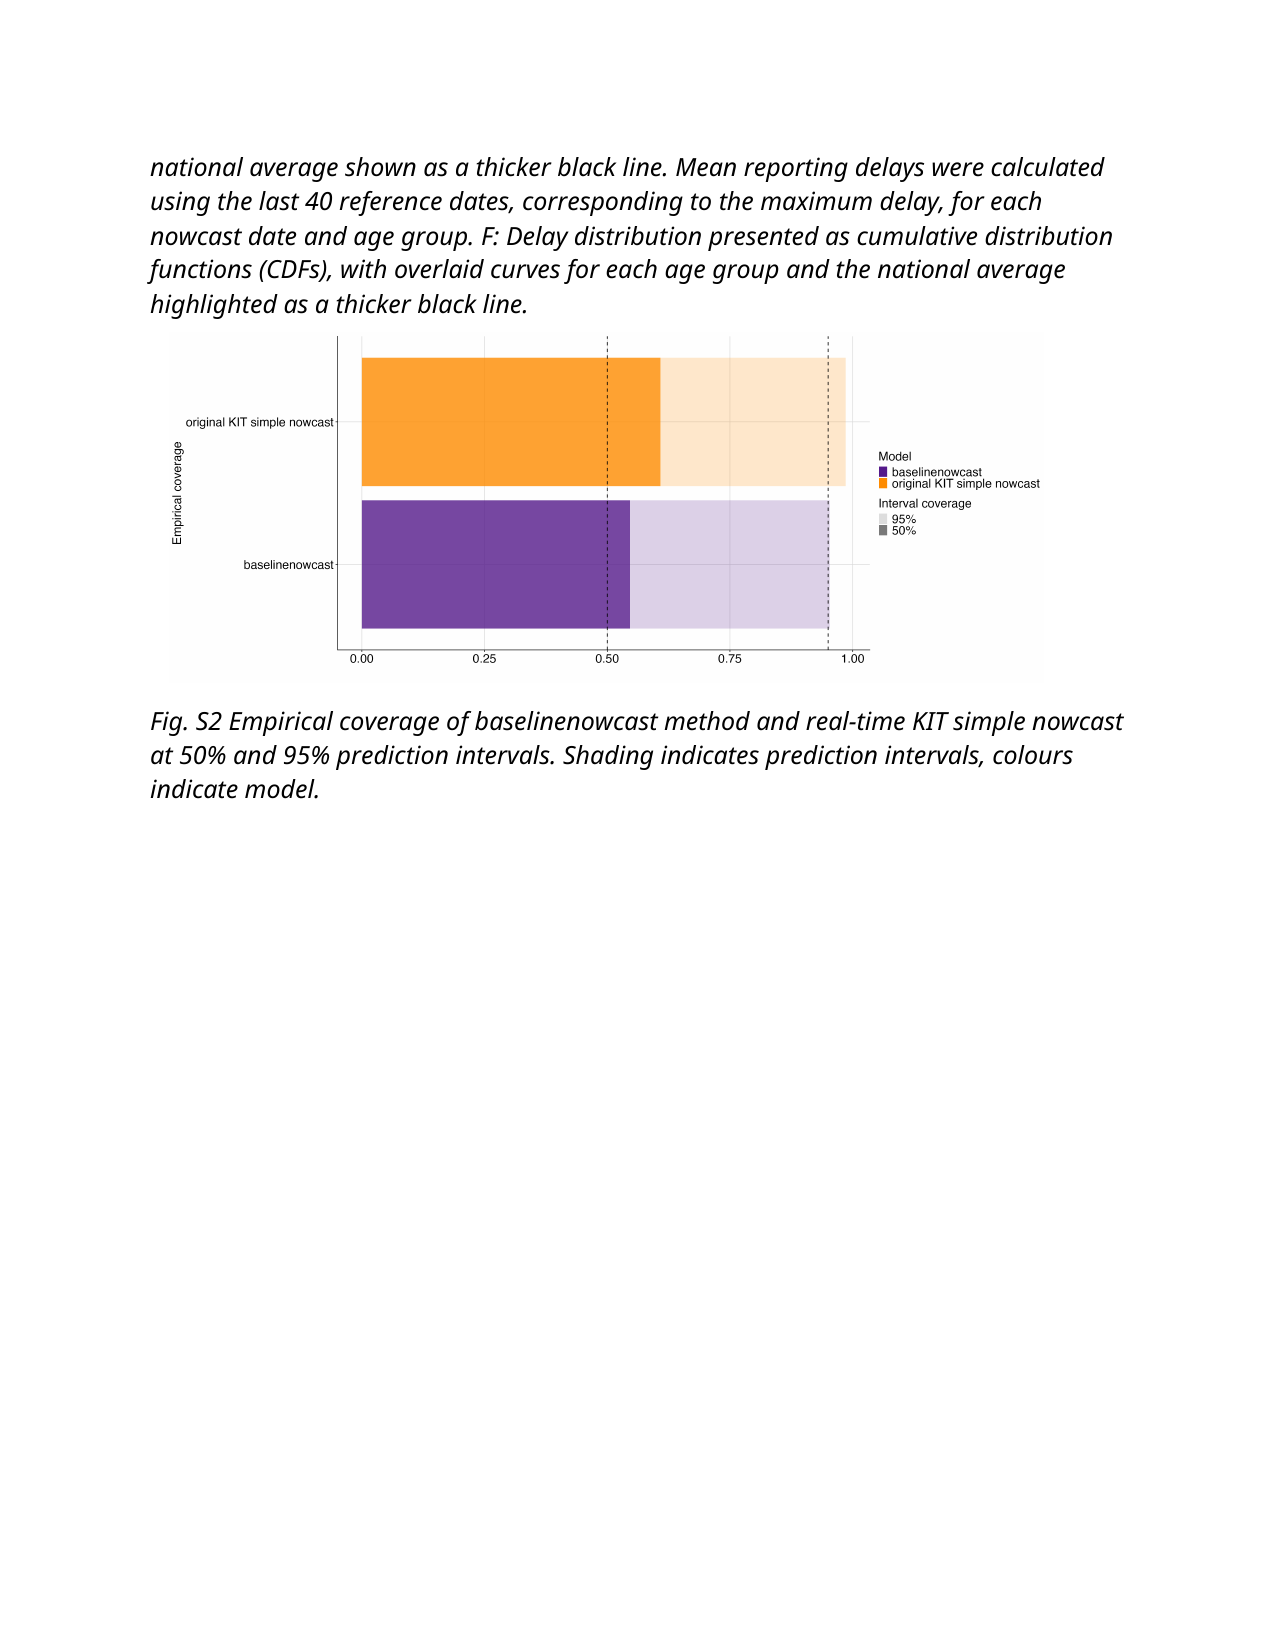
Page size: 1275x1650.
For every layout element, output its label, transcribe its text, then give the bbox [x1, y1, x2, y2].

picture [168, 332, 1044, 683]
text Fig. S2 Empirical coverage of baselinenowcast method and real-time KIT simple nowcast at 50% and 95% prediction intervals. Shading indicates prediction intervals, colours indicate model. [150, 704, 1125, 806]
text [150, 150, 1125, 320]
